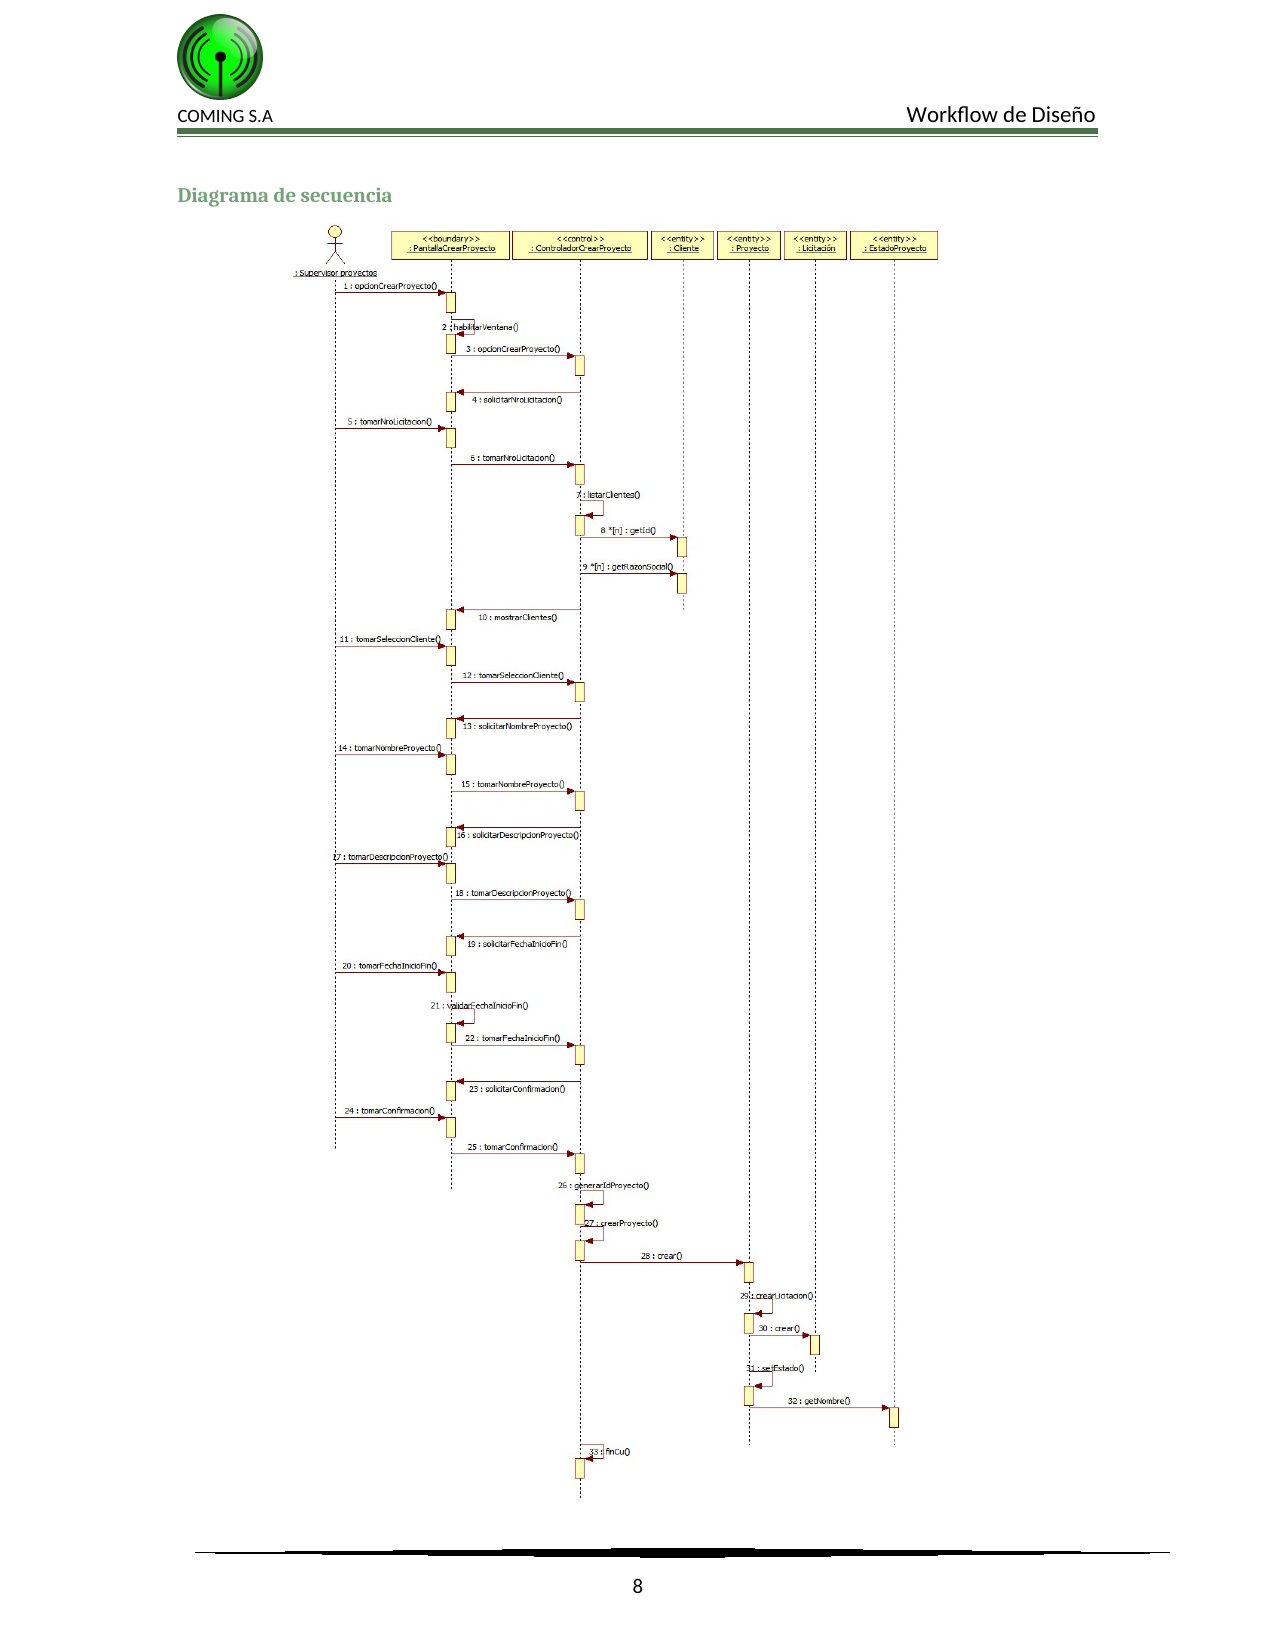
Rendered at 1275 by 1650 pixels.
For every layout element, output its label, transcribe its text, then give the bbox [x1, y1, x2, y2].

picture [263, 210, 953, 1513]
subtitle Diagrama de secuencia [177, 183, 1098, 207]
picture [177, 14, 263, 100]
